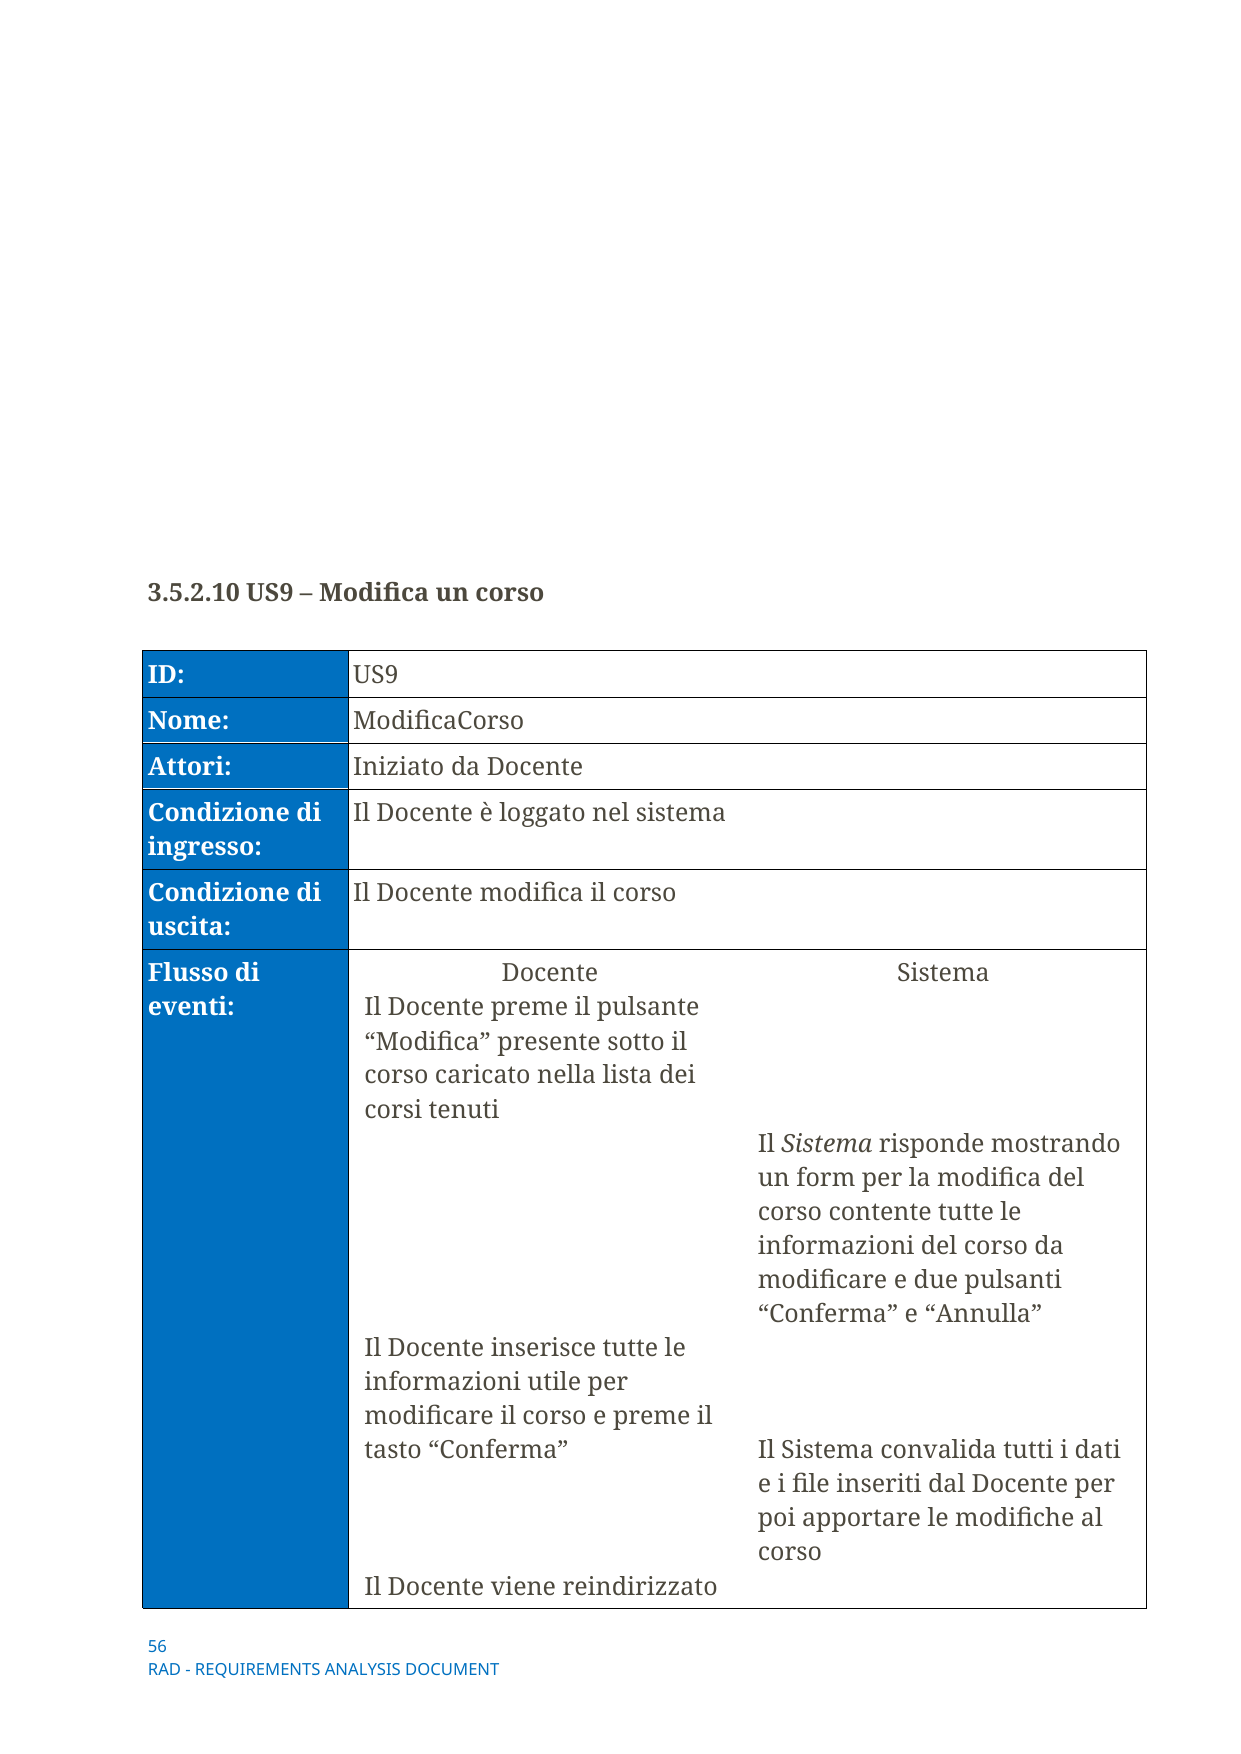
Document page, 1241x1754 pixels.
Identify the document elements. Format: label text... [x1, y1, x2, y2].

table_header US9 [349, 651, 1146, 696]
text 3.5.2.10 US9 – Modifica un corso [148, 574, 1092, 609]
table_cell Flusso di eventi: [143, 950, 348, 1608]
table_cell Nome: [143, 698, 348, 742]
table_cell Iniziato da Docente [349, 744, 1146, 788]
table_cell ModificaCorso [349, 698, 1146, 742]
table_cell Condizione di uscita: [143, 870, 348, 949]
table_cell Condizione di ingresso: [143, 790, 348, 869]
table_cell Attori: [143, 744, 348, 788]
table_cell [349, 950, 1146, 1608]
table_cell Il Docente è loggato nel sistema [349, 790, 1146, 869]
table_header ID: [143, 651, 348, 696]
table_cell Il Docente modifica il corso [349, 870, 1146, 949]
